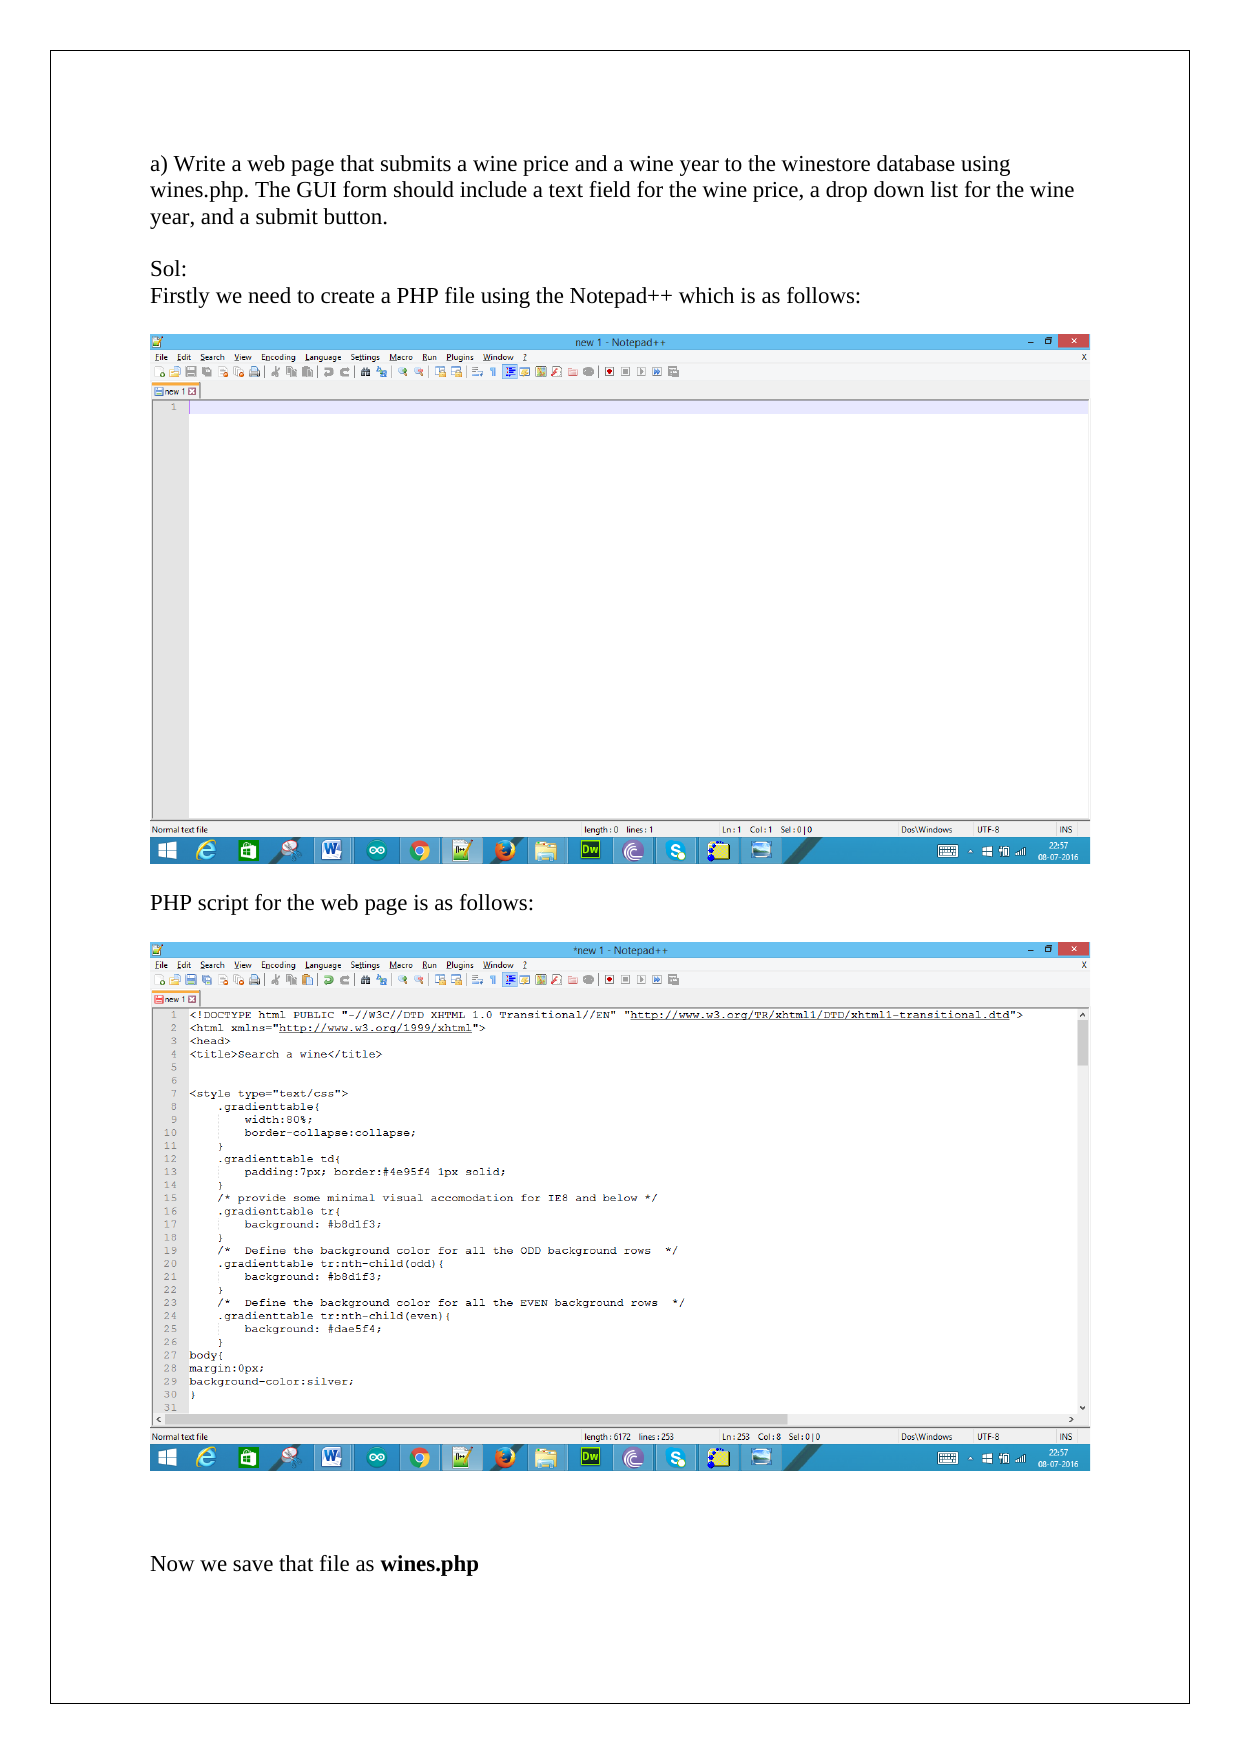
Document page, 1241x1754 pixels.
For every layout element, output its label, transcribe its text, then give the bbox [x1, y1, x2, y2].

text PHP script for the web page is as follows: [150, 889, 1090, 916]
picture [150, 942, 1091, 1471]
text Firstly we need to create a PHP file using the Notepad++ which is as follows: [150, 282, 1090, 308]
text Now we save that file as wines.php [150, 1550, 1090, 1576]
text a) Write a web page that submits a wine price and a wine year to the winestore database using wines.php. The GUI form should include a text field for the wine price, a drop down list for the wine year, and a submit button. [150, 150, 1090, 229]
text Sol: [150, 255, 1090, 282]
picture [150, 334, 1091, 864]
